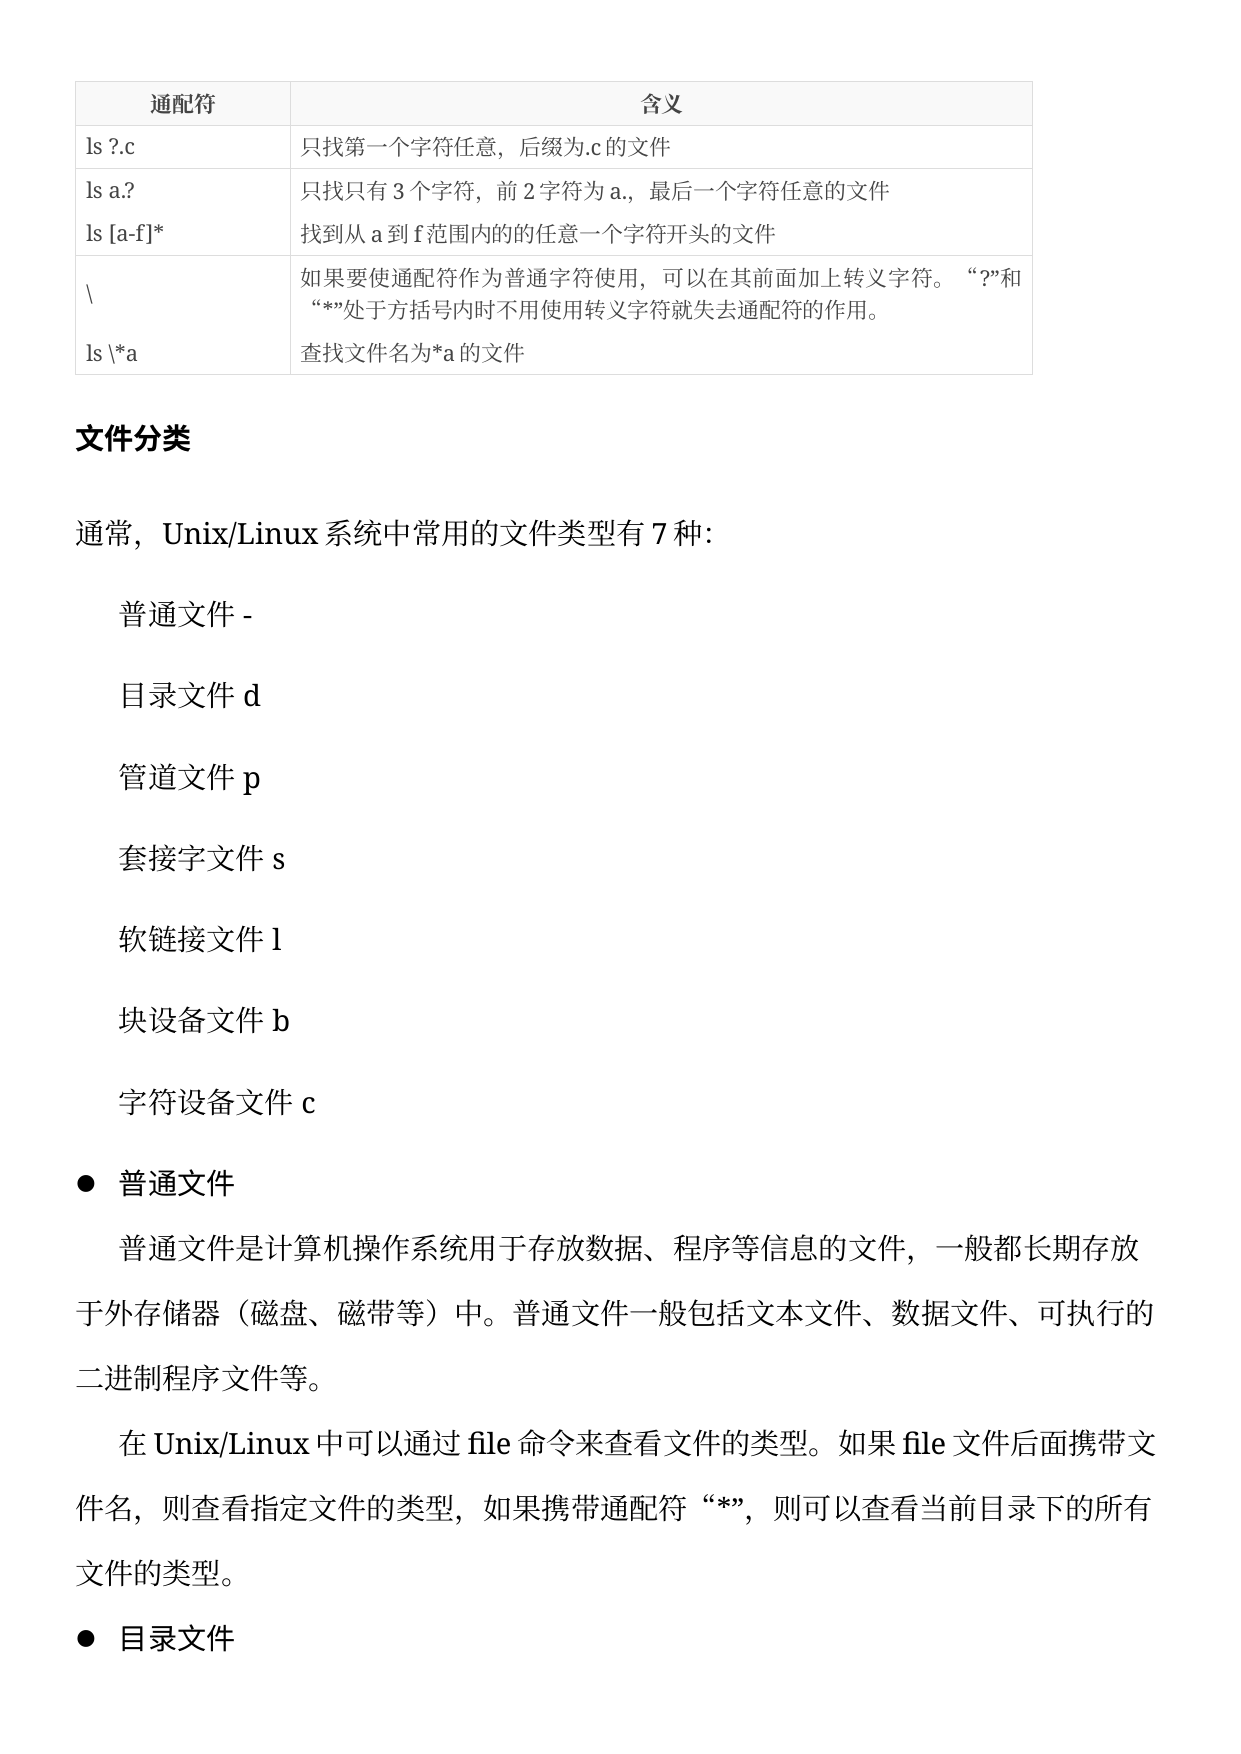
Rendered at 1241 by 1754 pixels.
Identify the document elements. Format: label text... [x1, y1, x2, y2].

text 字符设备文件 c [75, 1068, 1165, 1133]
text 通常，Unix/Linux系统中常用的文件类型有7种： [75, 499, 1165, 564]
text 套接字文件 s [75, 824, 1165, 889]
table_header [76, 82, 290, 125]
text 目录文件 d [75, 662, 1165, 727]
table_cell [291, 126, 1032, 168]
text 在Unix/Linux中可以通过file命令来查看文件的类型。如果file文件后面携带文件名，则查看指定文件的类型，如果携带通配符“*”，则可以查看当前目录下的所有文件的类型。 [75, 1409, 1165, 1604]
text 管道文件 p [75, 743, 1165, 808]
list 普通文件 [75, 1149, 1165, 1214]
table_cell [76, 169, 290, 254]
text 软链接文件 l [75, 906, 1165, 971]
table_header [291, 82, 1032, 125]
subtitle 文件分类 [75, 404, 1165, 469]
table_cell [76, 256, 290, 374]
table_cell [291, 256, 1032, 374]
text 普通文件 - [75, 581, 1165, 646]
text 普通文件是计算机操作系统用于存放数据、程序等信息的文件，一般都长期存放于外存储器（磁盘、磁带等）中。普通文件一般包括文本文件、数据文件、可执行的二进制程序文件等。 [75, 1214, 1165, 1409]
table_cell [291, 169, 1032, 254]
text 块设备文件 b [75, 987, 1165, 1052]
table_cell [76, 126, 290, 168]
list 目录文件 [75, 1604, 1165, 1669]
